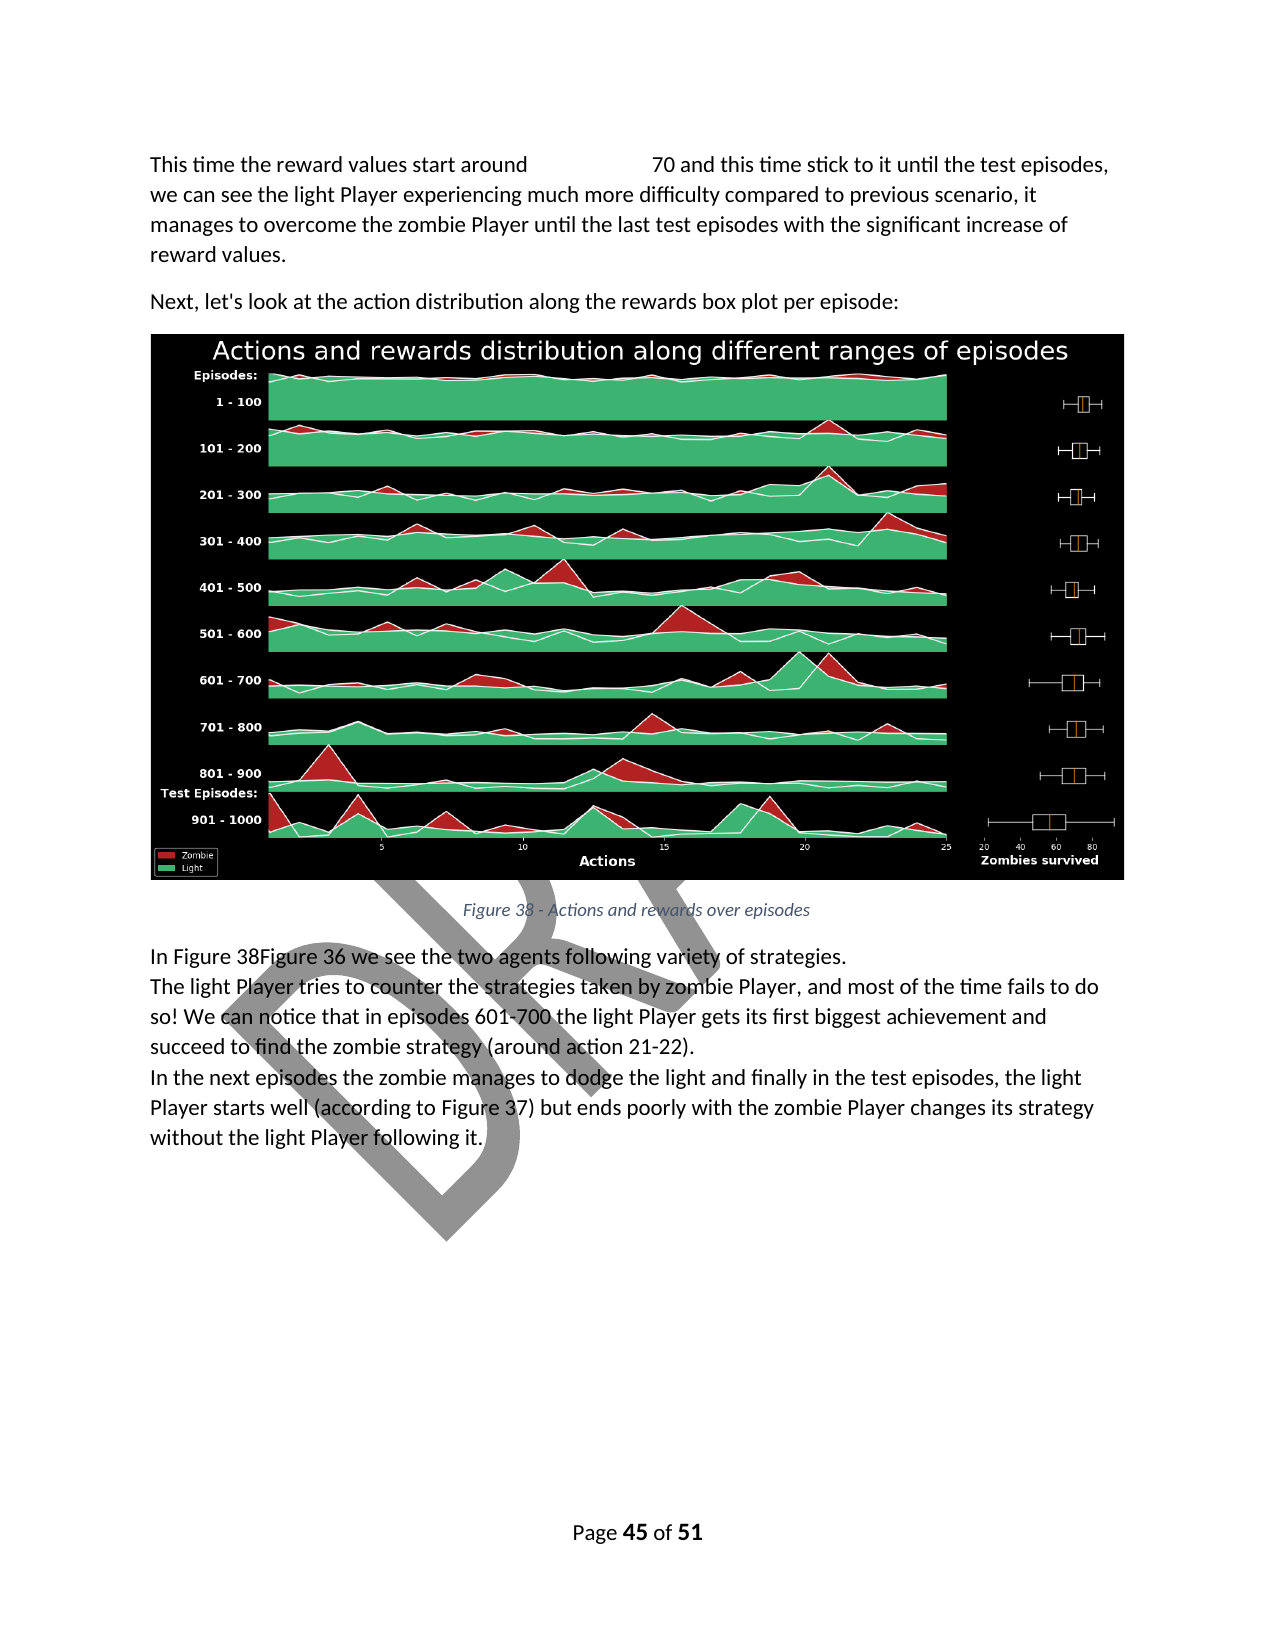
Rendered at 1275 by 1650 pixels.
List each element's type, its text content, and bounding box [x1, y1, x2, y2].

picture [150, 334, 1125, 880]
text Next, let's look at the action distribution along the rewards box plot per episode: [150, 287, 1125, 316]
text In Figure 22 we see the two agents following variety of strategies. The light Player tries to counter the strategies taken by zombie Player, and most of the time fails to do so! We can notice that in episodes 601-700 the light Player gets its first biggest achievement and succeed to find the zombie strategy (around action 21-22). In the next episodes the zombie manages to dodge the light and finally in the test episodes, the light Player starts well (according to Figure 21) but ends poorly with the zombie Player changes its strategy without the light Player following it. [150, 942, 1125, 1151]
text This time the reward values start around 70 and this time stick to it until the test episodes, we can see the light Player experiencing much more difficulty compared to previous scenario, it manages to overcome the zombie Player until the last test episodes with the significant increase of reward values. [150, 150, 1125, 269]
text Figure 38 - Actions and rewards over episodes [150, 898, 1125, 921]
